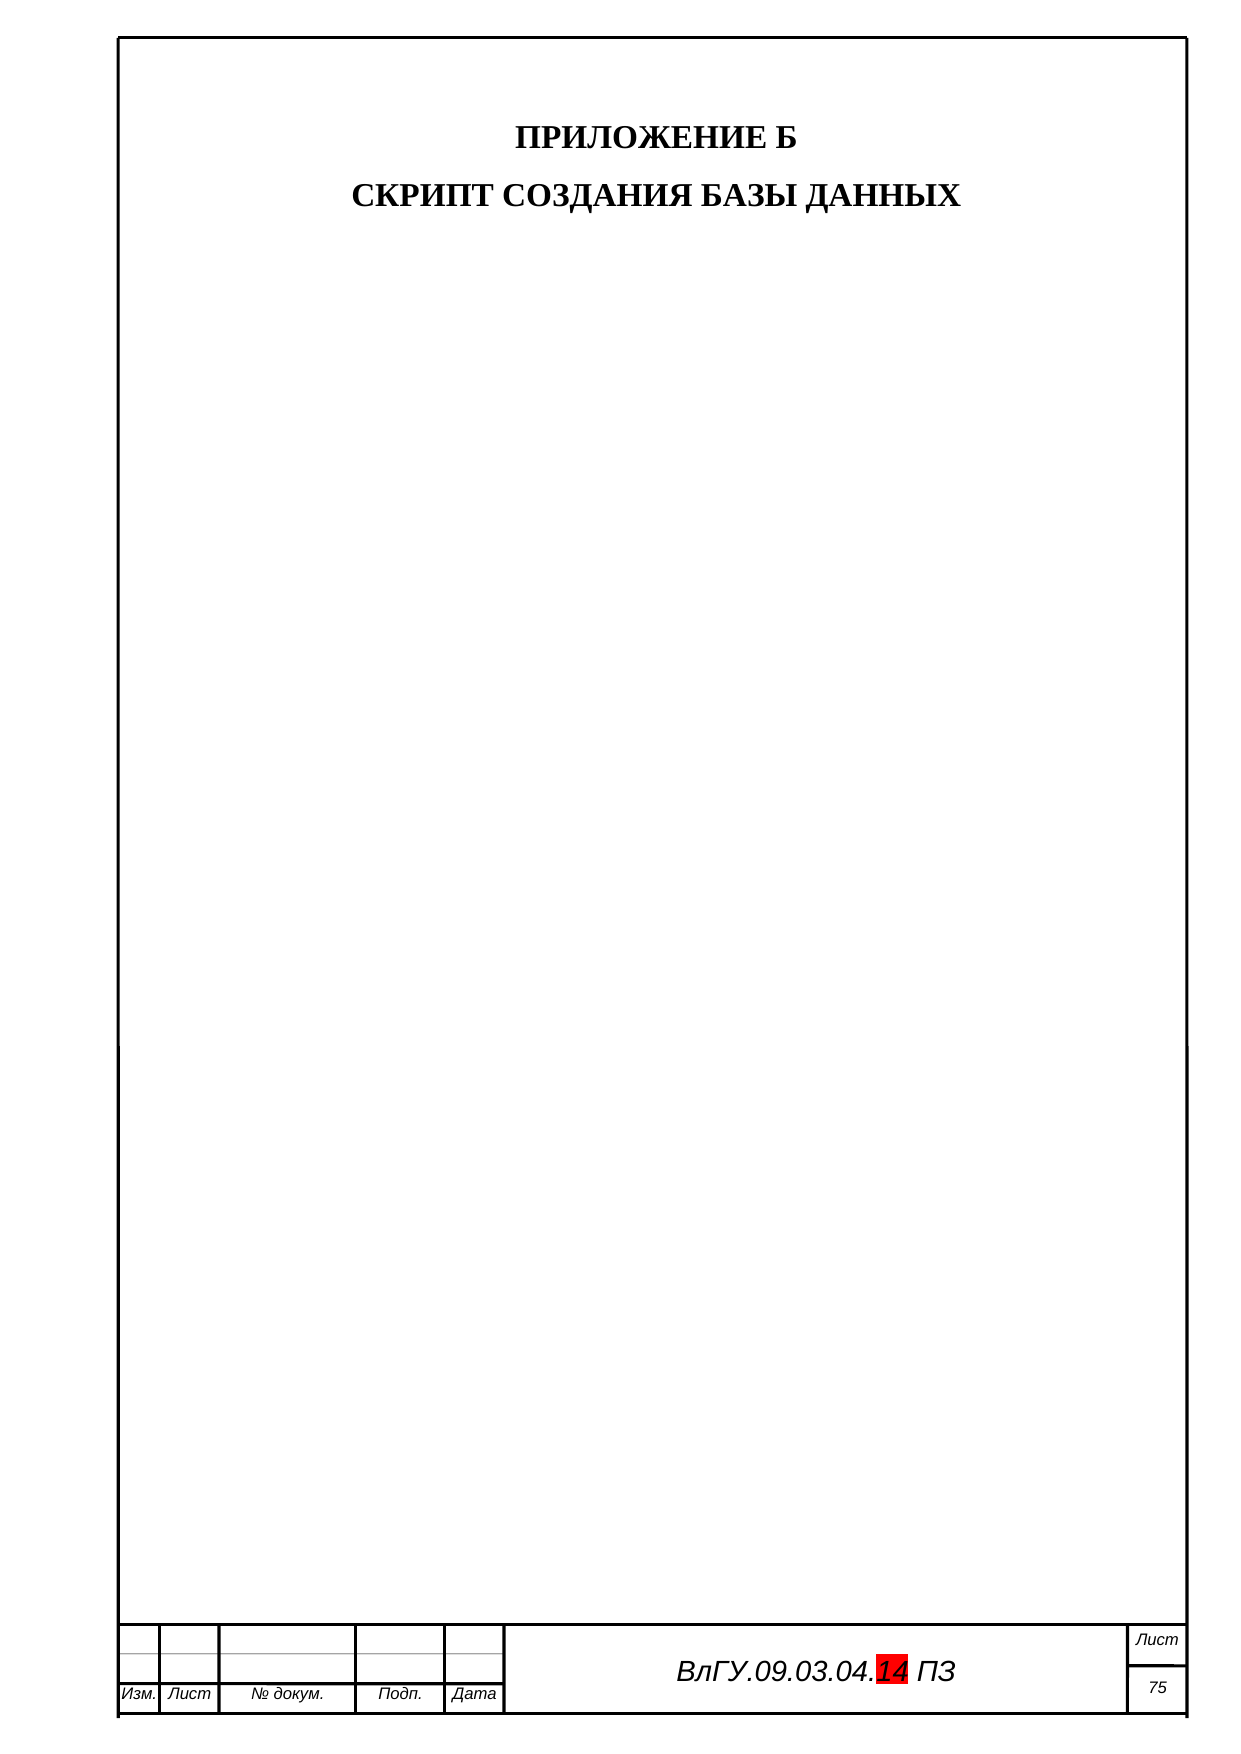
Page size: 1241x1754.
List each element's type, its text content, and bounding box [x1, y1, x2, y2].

subtitle ПРИЛОЖЕНИЕ Б СКРИПТ СОЗДАНИЯ БАЗЫ ДАННЫХ [118, 118, 1194, 213]
